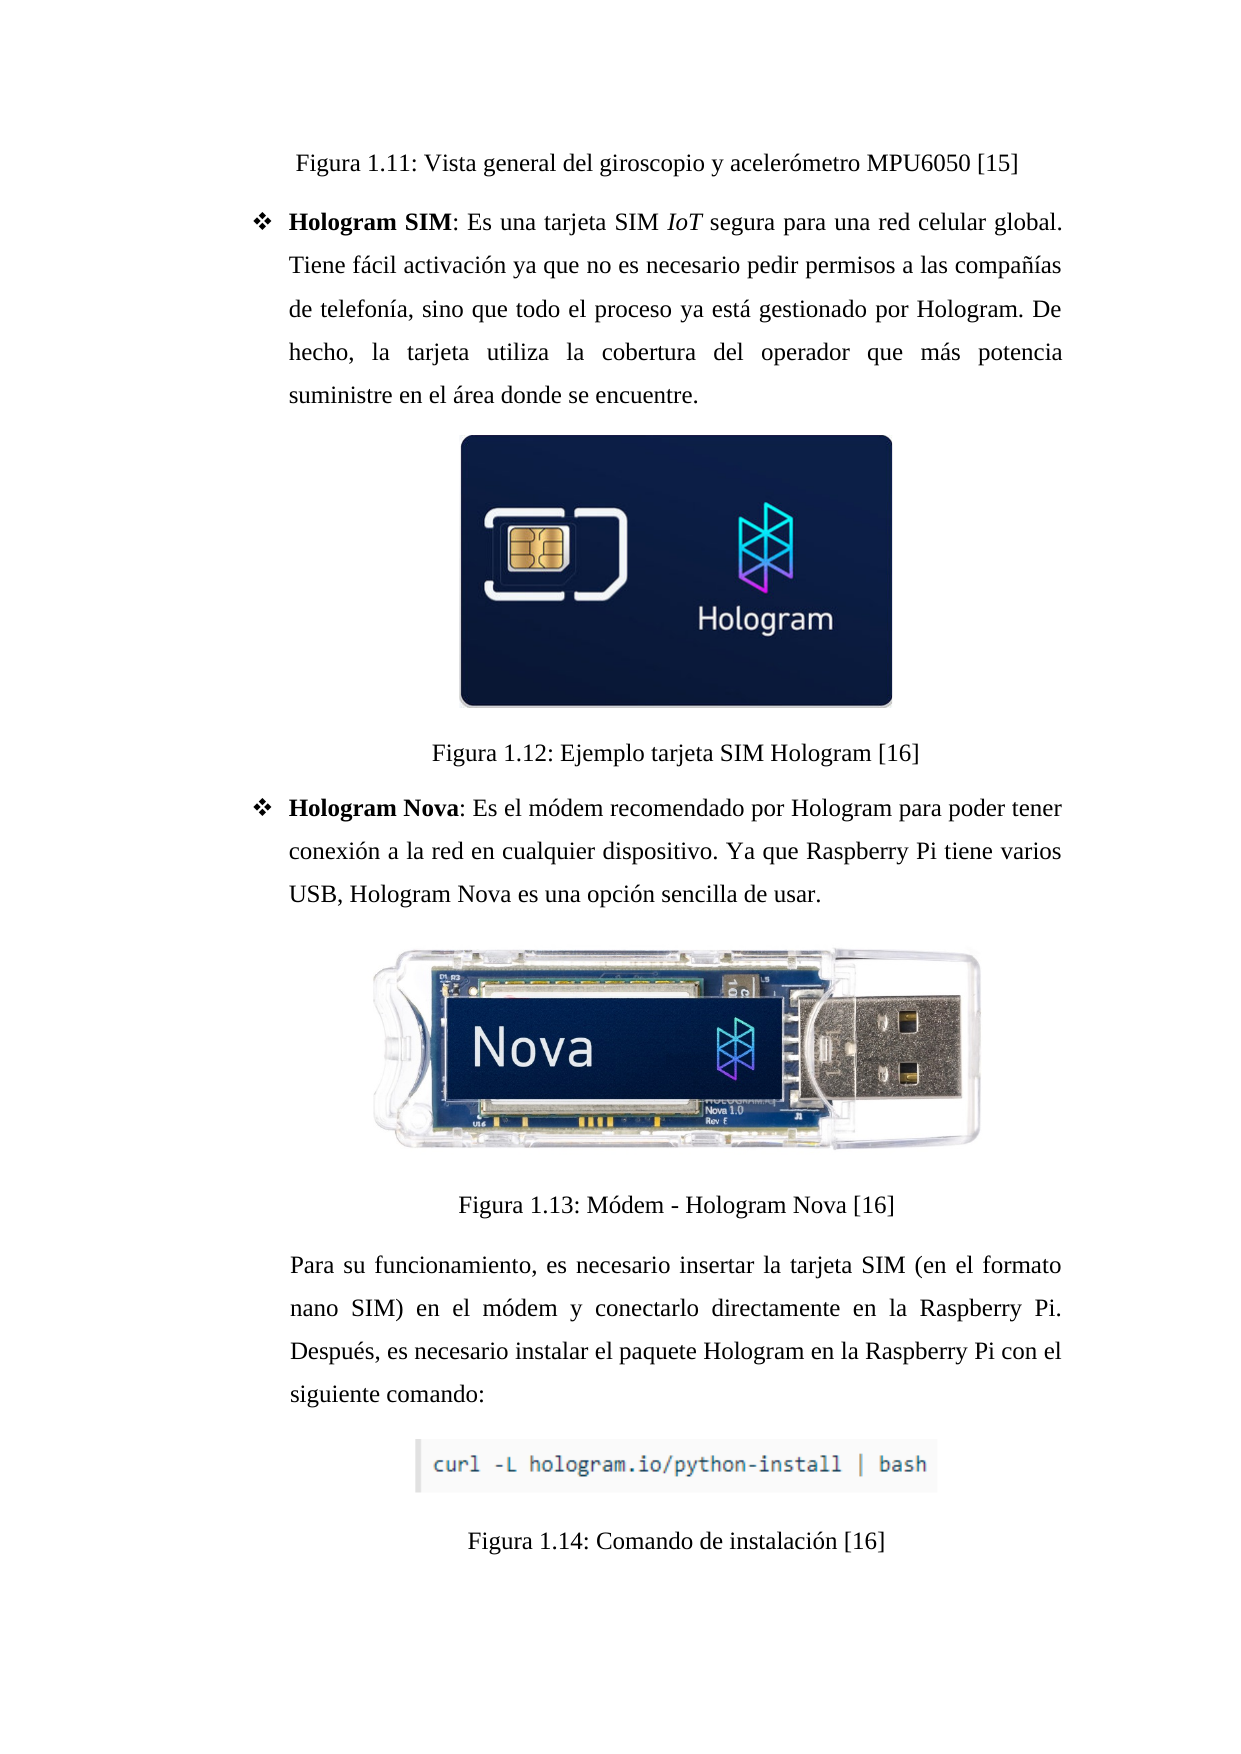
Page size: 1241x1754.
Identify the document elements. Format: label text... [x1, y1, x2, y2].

picture [459, 435, 893, 708]
picture [415, 1439, 938, 1496]
text Figura 1.12: Ejemplo tarjeta SIM Hologram [16] [215, 738, 1063, 766]
text Figura 1.14: Comando de instalación [16] [216, 1526, 1063, 1555]
list Hologram SIM: Es una tarjeta SIM IoT segura para una red celular global. Tiene fácil activación ya que no es necesario pedir permisos a las compañías de telefonía, sino que todo el proceso ya está gestionado por Hologram. De hecho, la tarjeta utiliza la cobertura del operador que más potencia suministre en el área donde se encuentre. [251, 207, 1063, 409]
list Hologram Nova: Es el módem recomendado por Hologram para poder tener conexión a la red en cualquier dispositivo. Ya que Raspberry Pi tiene varios USB, Hologram Nova es una opción sencilla de usar. [251, 793, 1063, 908]
text Figura 1.11: Vista general del giroscopio y acelerómetro MPU6050 [15] [251, 148, 1063, 176]
text Para su funcionamiento, es necesario insertar la tarjeta SIM (en el formato nano SIM) en el módem y conectarlo directamente en la Raspberry Pi. Después, es necesario instalar el paquete Hologram en la Raspberry Pi con el siguiente comando: [290, 1250, 1063, 1408]
text Figura 1.13: Módem - Hologram Nova [16] [216, 1190, 1063, 1219]
picture [367, 939, 985, 1160]
